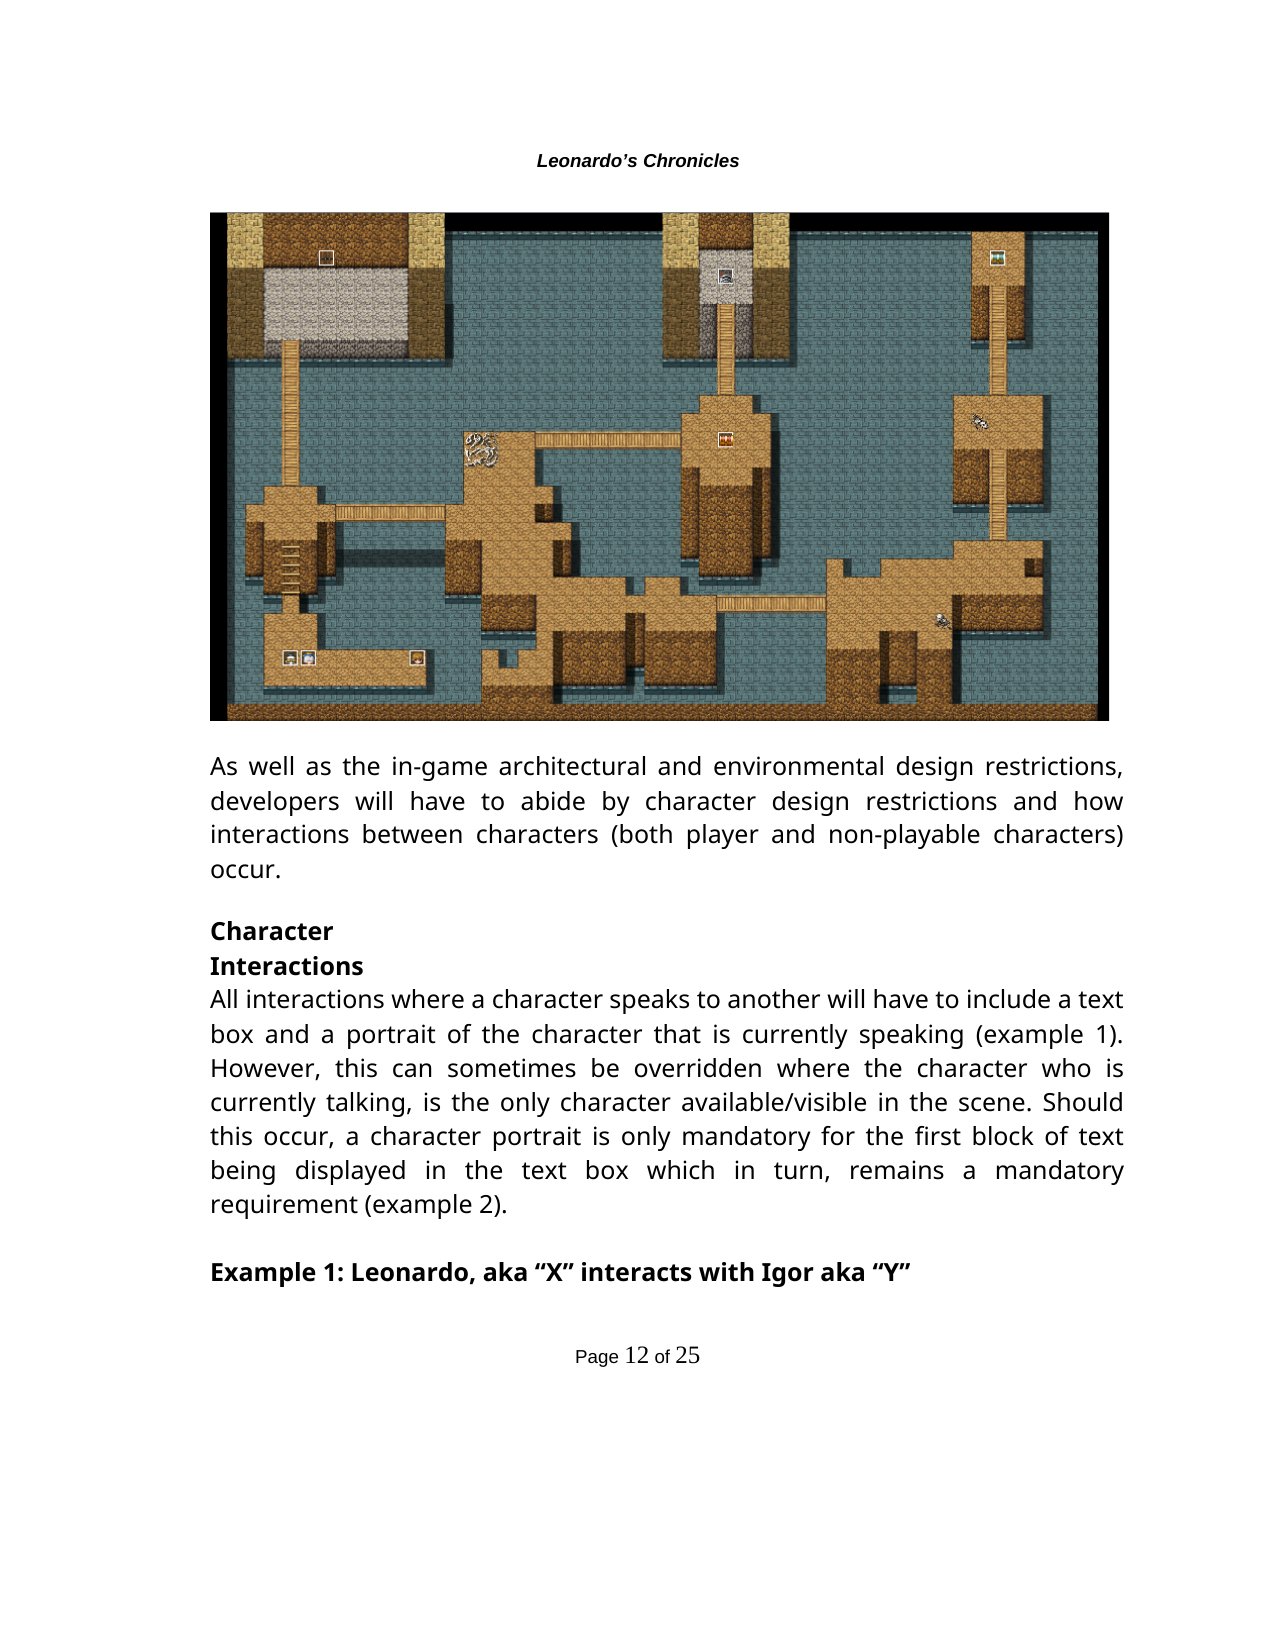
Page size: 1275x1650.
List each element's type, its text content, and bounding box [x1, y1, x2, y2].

text Character [210, 914, 1125, 948]
picture [210, 212, 1110, 721]
text Interactions [210, 948, 1125, 982]
text As well as the in-game architectural and environmental design restrictions, developers will have to abide by character design restrictions and how interactions between characters (both player and non-playable characters) occur. [210, 749, 1125, 885]
text All interactions where a character speaks to another will have to include a text box and a portrait of the character that is currently speaking (example 1). However, this can sometimes be overridden where the character who is currently talking, is the only character available/visible in the scene. Should this occur, a character portrait is only mandatory for the first block of text being displayed in the text box which in turn, remains a mandatory requirement (example 2). [210, 982, 1125, 1221]
text Example 1: Leonardo, aka “X” interacts with Igor aka “Y” [210, 1255, 1125, 1289]
